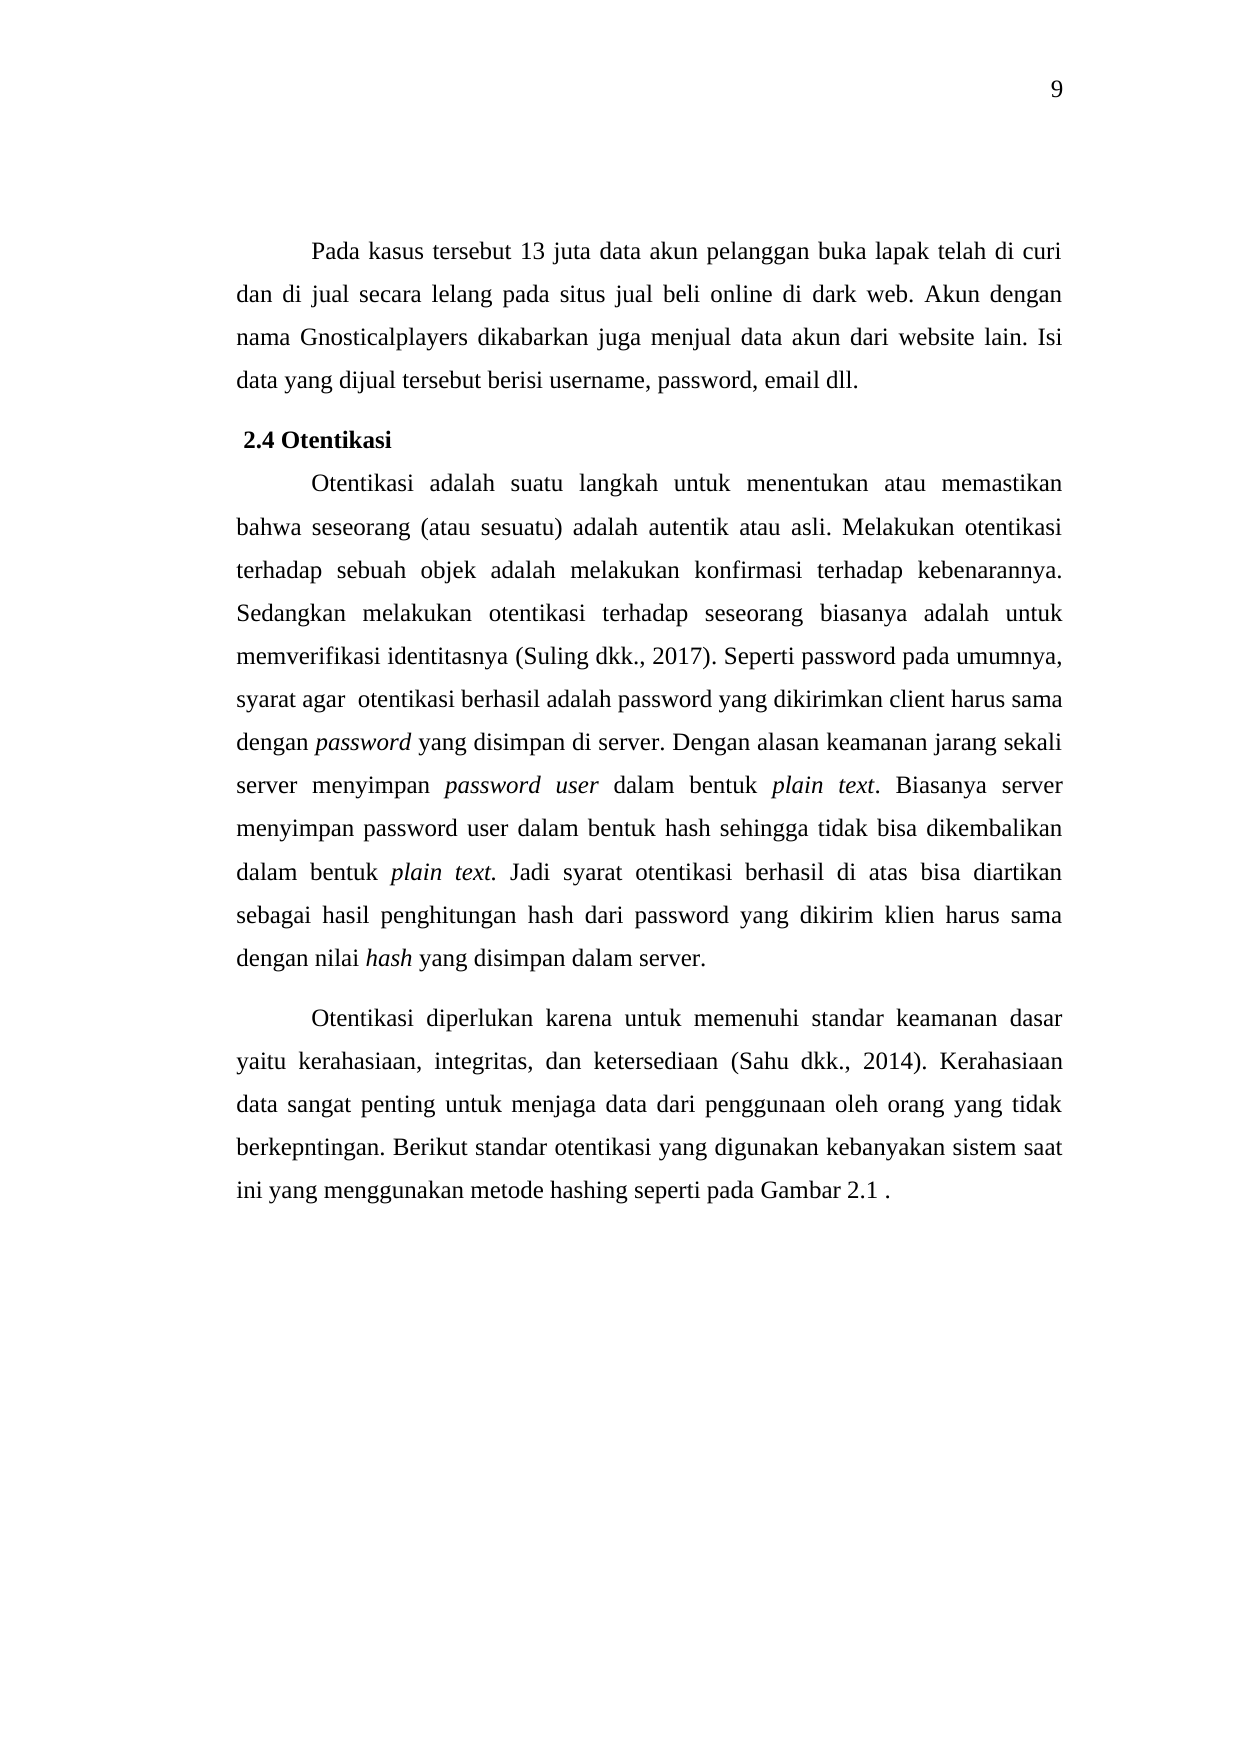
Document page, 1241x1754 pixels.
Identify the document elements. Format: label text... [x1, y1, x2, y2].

subtitle Otentikasi [243, 425, 1063, 454]
text Otentikasi diperlukan karena untuk memenuhi standar keamanan dasar yaitu kerahasiaan, integritas, dan ketersediaan (Sahu dkk., 2014). Kerahasiaan data sangat penting untuk menjaga data dari penggunaan oleh orang yang tidak berkepntingan. Berikut standar otentikasi yang digunakan kebanyakan sistem saat ini yang menggunakan metode hashing seperti pada Gambar 2.1 . [236, 1003, 1063, 1204]
text Pada kasus tersebut 13 juta data akun pelanggan buka lapak telah di curi dan di jual secara lelang pada situs jual beli online di dark web. Akun dengan nama Gnosticalplayers dikabarkan juga menjual data akun dari website lain. Isi data yang dijual tersebut berisi username, password, email dll. [236, 236, 1063, 394]
text Otentikasi adalah suatu langkah untuk menentukan atau memastikan bahwa seseorang (atau sesuatu) adalah autentik atau asli. Melakukan otentikasi terhadap sebuah objek adalah melakukan konfirmasi terhadap kebenarannya. Sedangkan melakukan otentikasi terhadap seseorang biasanya adalah untuk memverifikasi identitasnya (Suling dkk., 2017). Seperti password pada umumnya, syarat agar otentikasi berhasil adalah password yang dikirimkan client harus sama dengan password yang disimpan di server. Dengan alasan keamanan jarang sekali server menyimpan password user dalam bentuk plain text. Biasanya server menyimpan password user dalam bentuk hash sehingga tidak bisa dikembalikan dalam bentuk plain text. Jadi syarat otentikasi berhasil di atas bisa diartikan sebagai hasil penghitungan hash dari password yang dikirim klien harus sama dengan nilai hash yang disimpan dalam server. [236, 468, 1063, 972]
